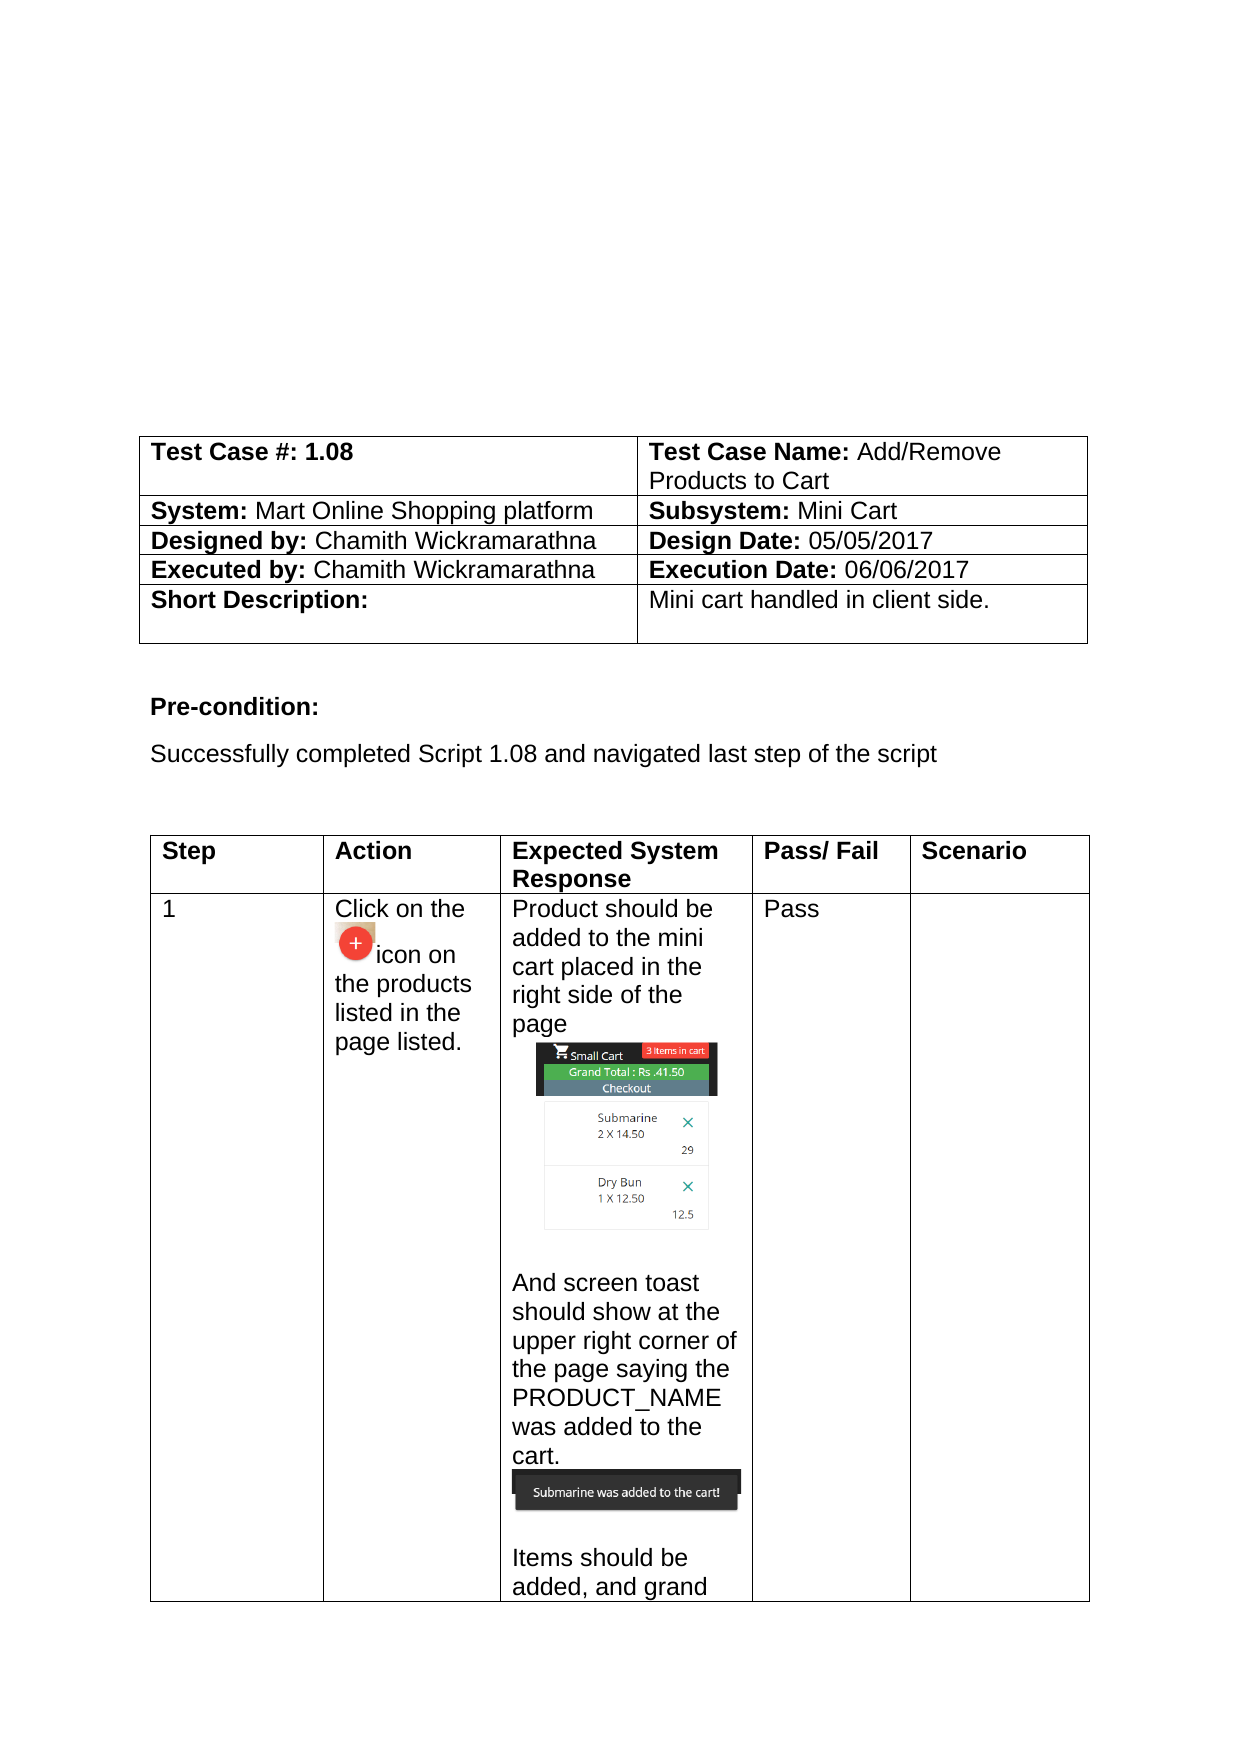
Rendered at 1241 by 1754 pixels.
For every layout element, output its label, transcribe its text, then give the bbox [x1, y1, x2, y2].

table_cell Executed by: Chamith Wickramarathna [140, 555, 637, 584]
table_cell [501, 894, 752, 1601]
table_cell Subsystem: Mini Cart [638, 496, 1087, 524]
table_cell Pass [753, 894, 910, 1601]
text Successfully completed Script 1.08 and navigated last step of the script [150, 739, 1090, 768]
table_header Pass/ Fail [753, 836, 910, 893]
table_header Test Case Name: Add/Remove Products to Cart [638, 437, 1087, 495]
text Pre-condition: [150, 691, 1090, 720]
table_cell Design Date: 05/05/2017 [638, 526, 1087, 554]
table_header Expected System Response [501, 836, 752, 893]
table_header Action [324, 836, 500, 893]
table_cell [324, 894, 500, 1601]
table_cell [911, 894, 1089, 1601]
table_header Test Case #: 1.08 [140, 437, 637, 495]
table_cell Execution Date: 06/06/2017 [638, 555, 1087, 584]
table_cell Short Description: [140, 585, 637, 643]
table_cell Mini cart handled in client side. [638, 585, 1087, 643]
table_cell System: Mart Online Shopping platform [140, 496, 637, 524]
table_cell Designed by: Chamith Wickramarathna [140, 526, 637, 554]
table_cell 1 [151, 894, 323, 1601]
table_header Step [151, 836, 323, 893]
table_header Scenario [911, 836, 1089, 893]
